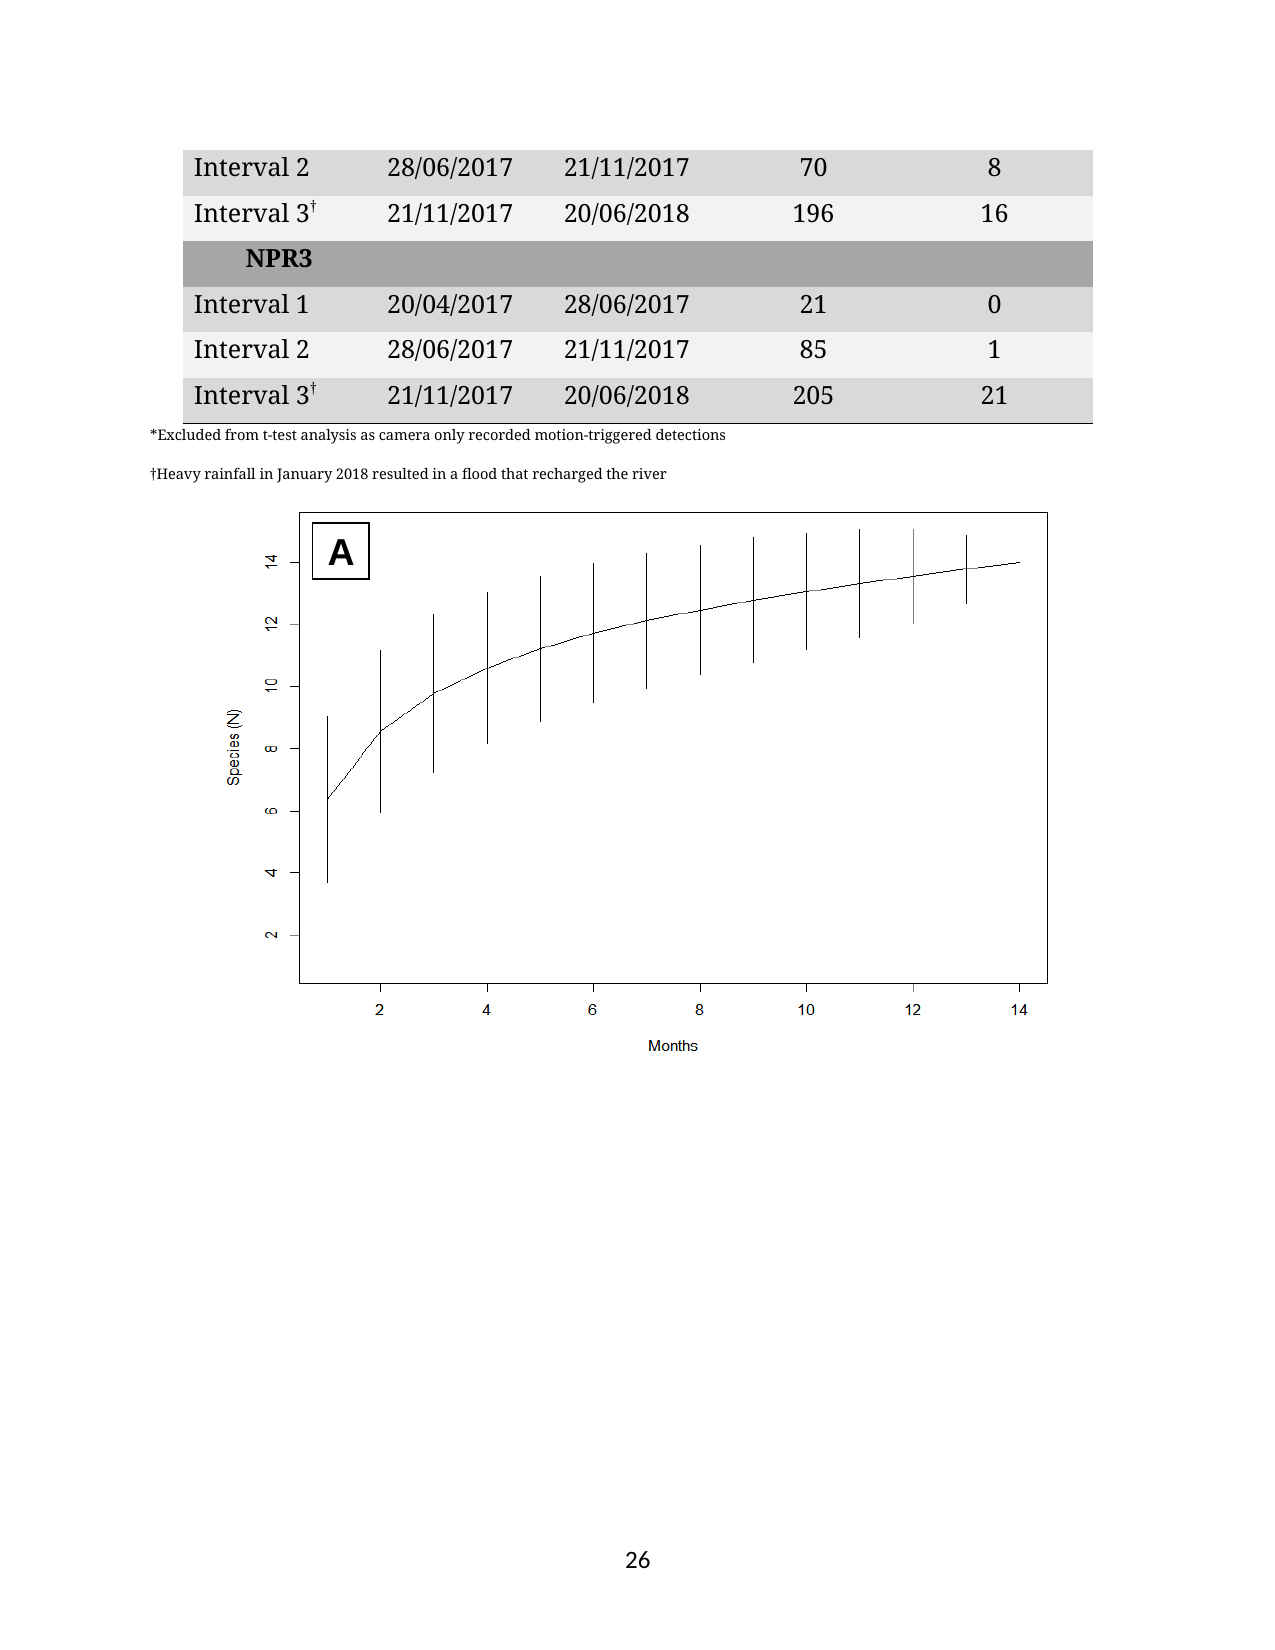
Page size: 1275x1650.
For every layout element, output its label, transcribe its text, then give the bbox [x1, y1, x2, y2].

table_cell [896, 241, 1093, 287]
table_cell 21/11/2017 [552, 150, 731, 196]
table_cell Interval 2 [183, 150, 376, 196]
table_cell 70 [731, 150, 896, 196]
table_cell [552, 241, 731, 287]
table_cell 21 [896, 378, 1093, 423]
table_cell 8 [896, 150, 1093, 196]
table_cell NPR3 [183, 241, 376, 287]
picture [223, 502, 1052, 1069]
table_cell 21/11/2017 [376, 378, 552, 423]
table_cell 196 [731, 196, 896, 241]
text †Heavy rainfall in January 2018 resulted in a flood that recharged the river [150, 463, 1125, 497]
table_cell 205 [731, 378, 896, 423]
table_cell 28/06/2017 [376, 150, 552, 196]
table_cell 21/11/2017 [552, 332, 731, 378]
table_cell 20/06/2018 [552, 378, 731, 423]
table_cell Interval 3† [183, 378, 376, 423]
table_cell Interval 1 [183, 287, 376, 332]
table_cell Interval 2 [183, 332, 376, 378]
table_cell Interval 3† [183, 196, 376, 241]
table_cell 20/06/2018 [552, 196, 731, 241]
table_cell 21/11/2017 [376, 196, 552, 241]
table_cell 21 [731, 287, 896, 332]
table_cell 85 [731, 332, 896, 378]
table_cell 0 [896, 287, 1093, 332]
table_cell 20/04/2017 [376, 287, 552, 332]
text *Excluded from t-test analysis as camera only recorded motion-triggered detections [150, 424, 1125, 458]
table_cell 1 [896, 332, 1093, 378]
table_cell [731, 241, 896, 287]
table_cell 28/06/2017 [376, 332, 552, 378]
table_cell 28/06/2017 [552, 287, 731, 332]
table_cell [376, 241, 552, 287]
table_cell 16 [896, 196, 1093, 241]
